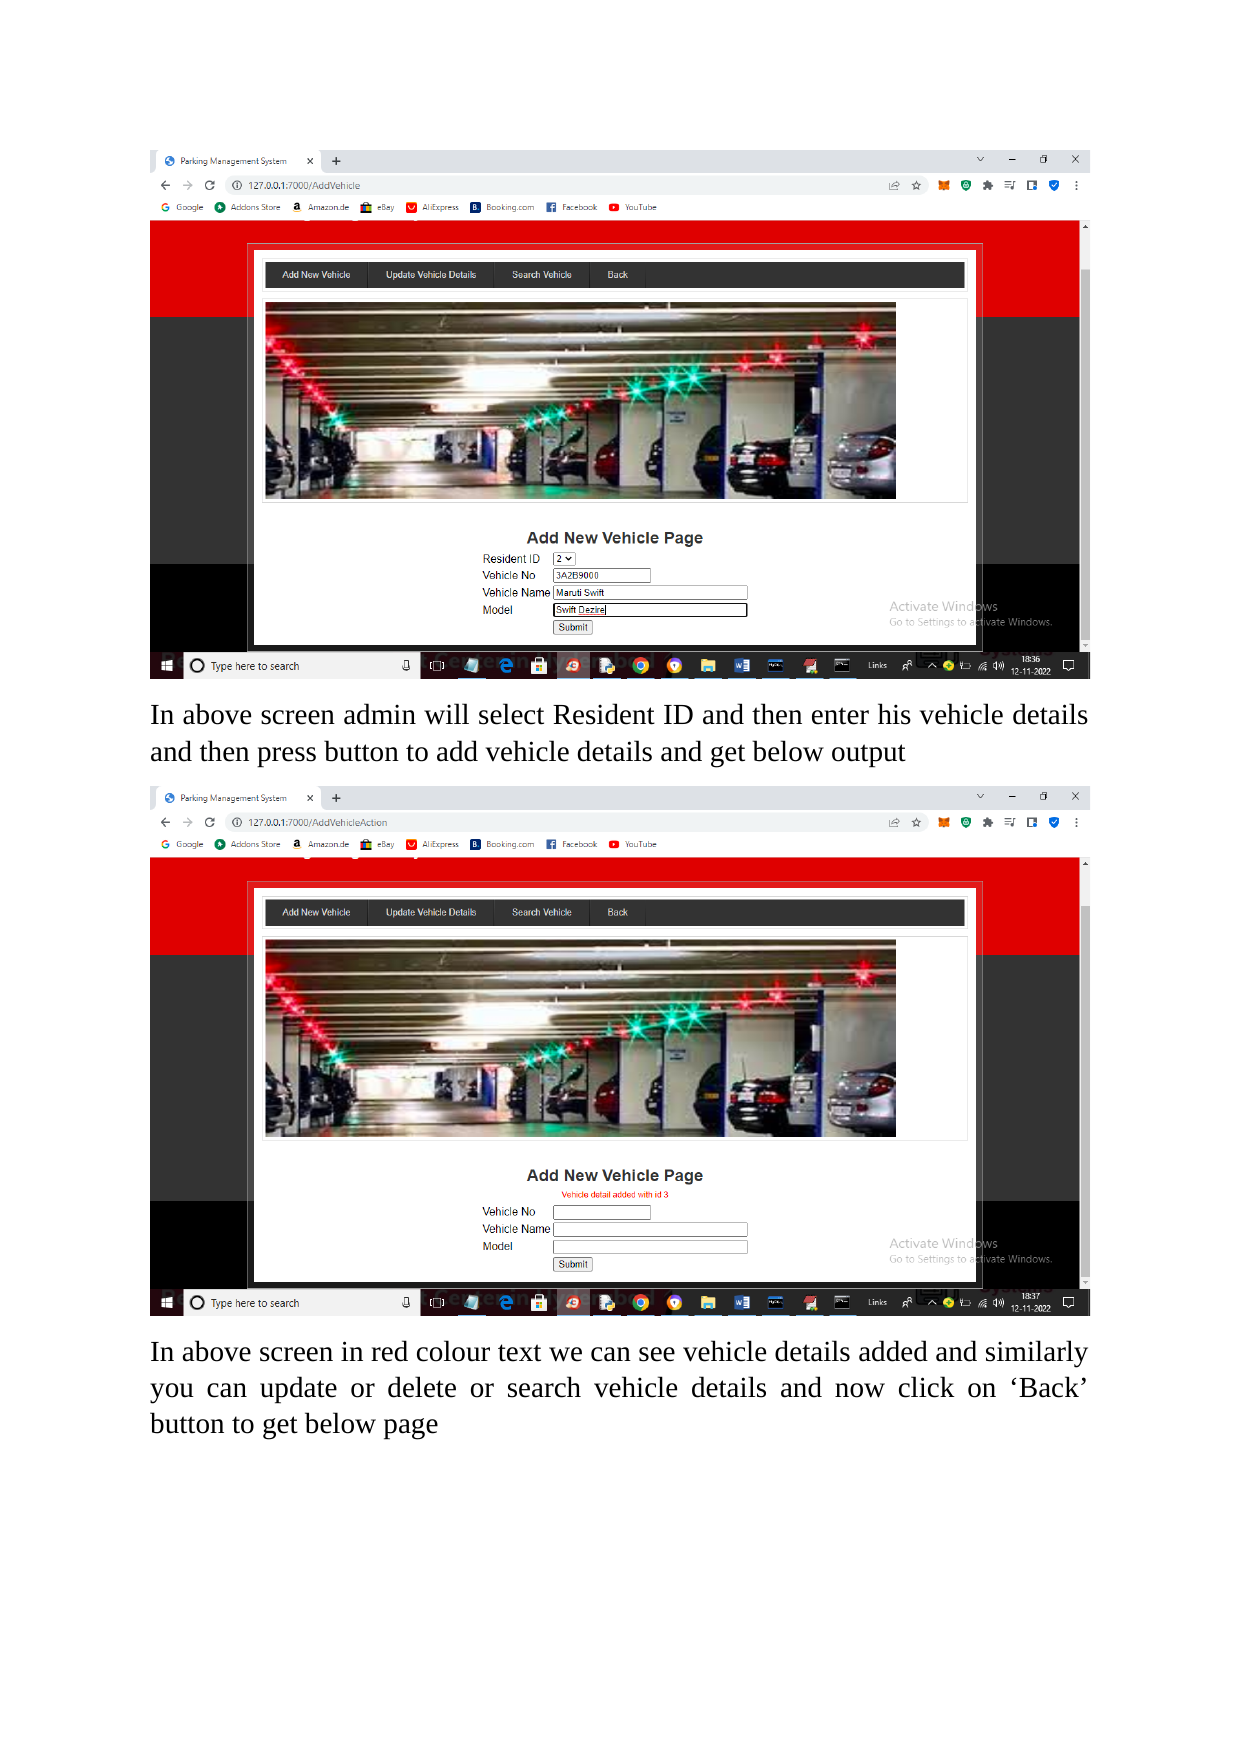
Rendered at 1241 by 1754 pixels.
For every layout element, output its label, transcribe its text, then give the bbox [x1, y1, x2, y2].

picture [150, 150, 1091, 679]
text In above screen in red colour text we can see vehicle details added and similarly you can update or delete or search vehicle details and now click on ‘Back’ button to get below page [150, 1334, 1090, 1440]
text In above screen admin will select Resident ID and then enter his vehicle details and then press button to add vehicle details and get below output [150, 697, 1090, 767]
picture [150, 786, 1091, 1316]
